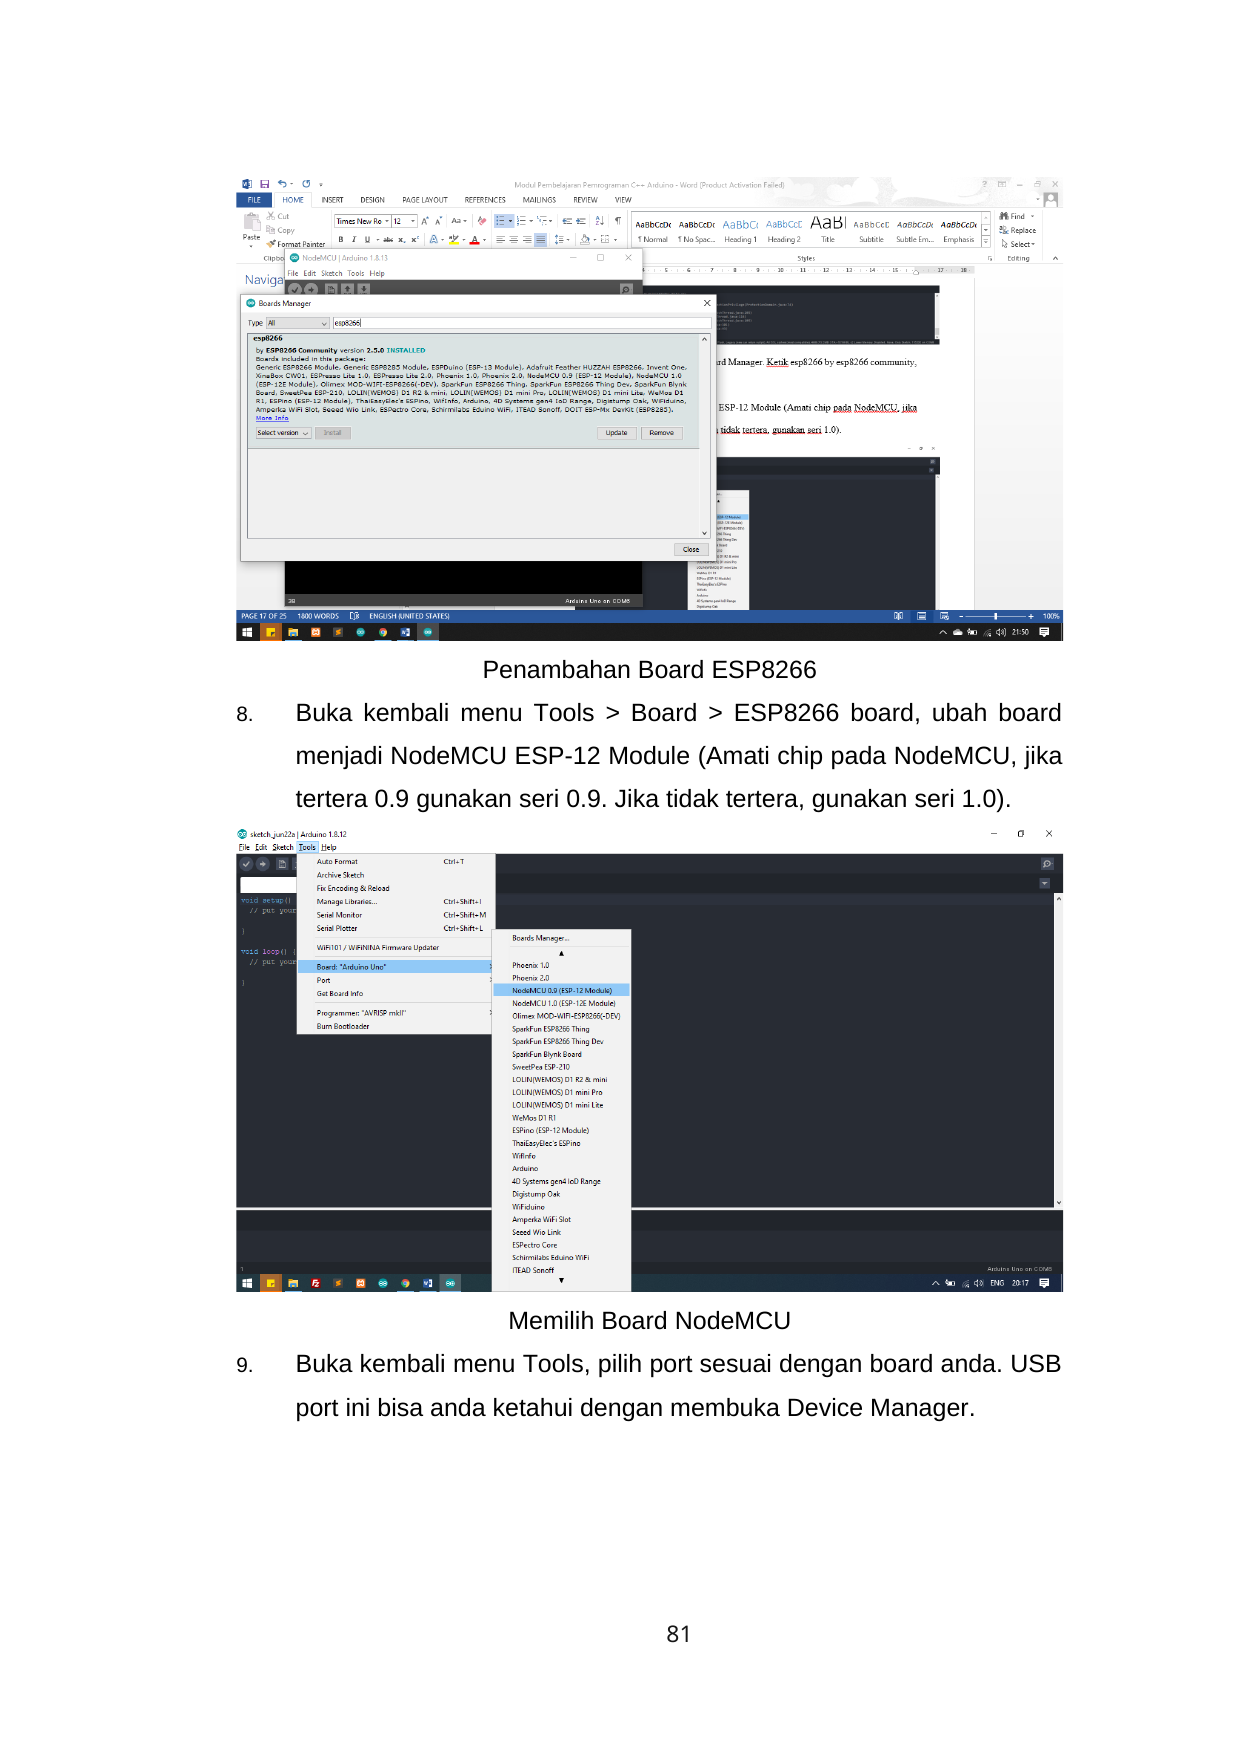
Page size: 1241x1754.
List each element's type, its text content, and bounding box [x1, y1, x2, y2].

list Buka kembali menu Tools, pilih port sesuai dengan board anda. USB port ini bisa anda ketahui dengan membuka Device Manager. [236, 1349, 1063, 1421]
picture [236, 827, 1064, 1292]
text Penambahan Board ESP8266 [236, 655, 1063, 684]
list Buka kembali menu Tools > Board > ESP8266 board, ubah board menjadi NodeMCU ESP-12 Module (Amati chip pada NodeMCU, jika tertera 0.9 gunakan seri 0.9. Jika tidak tertera, gunakan seri 1.0). [236, 698, 1063, 813]
picture [236, 177, 1064, 641]
text Memilih Board NodeMCU [236, 1306, 1063, 1335]
